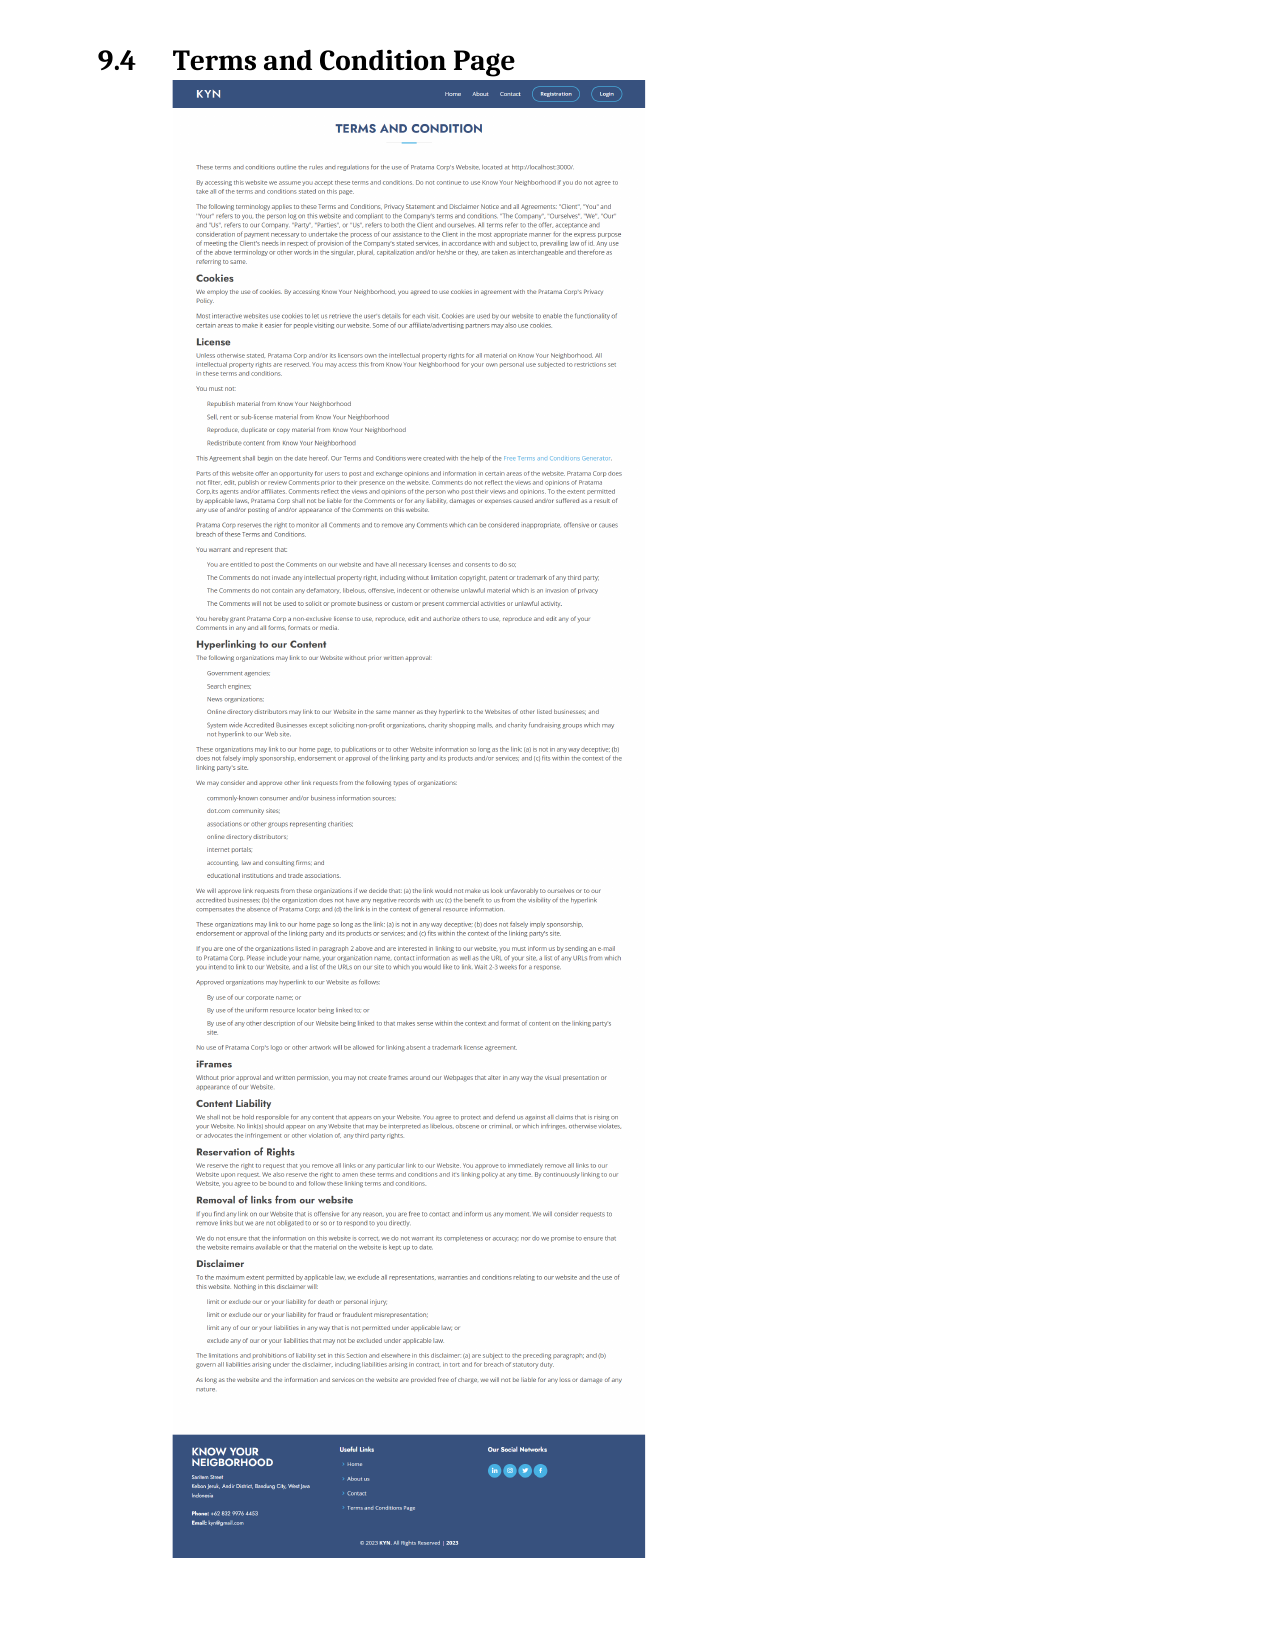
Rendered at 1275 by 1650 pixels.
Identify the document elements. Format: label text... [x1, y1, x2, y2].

picture [172, 80, 646, 1558]
